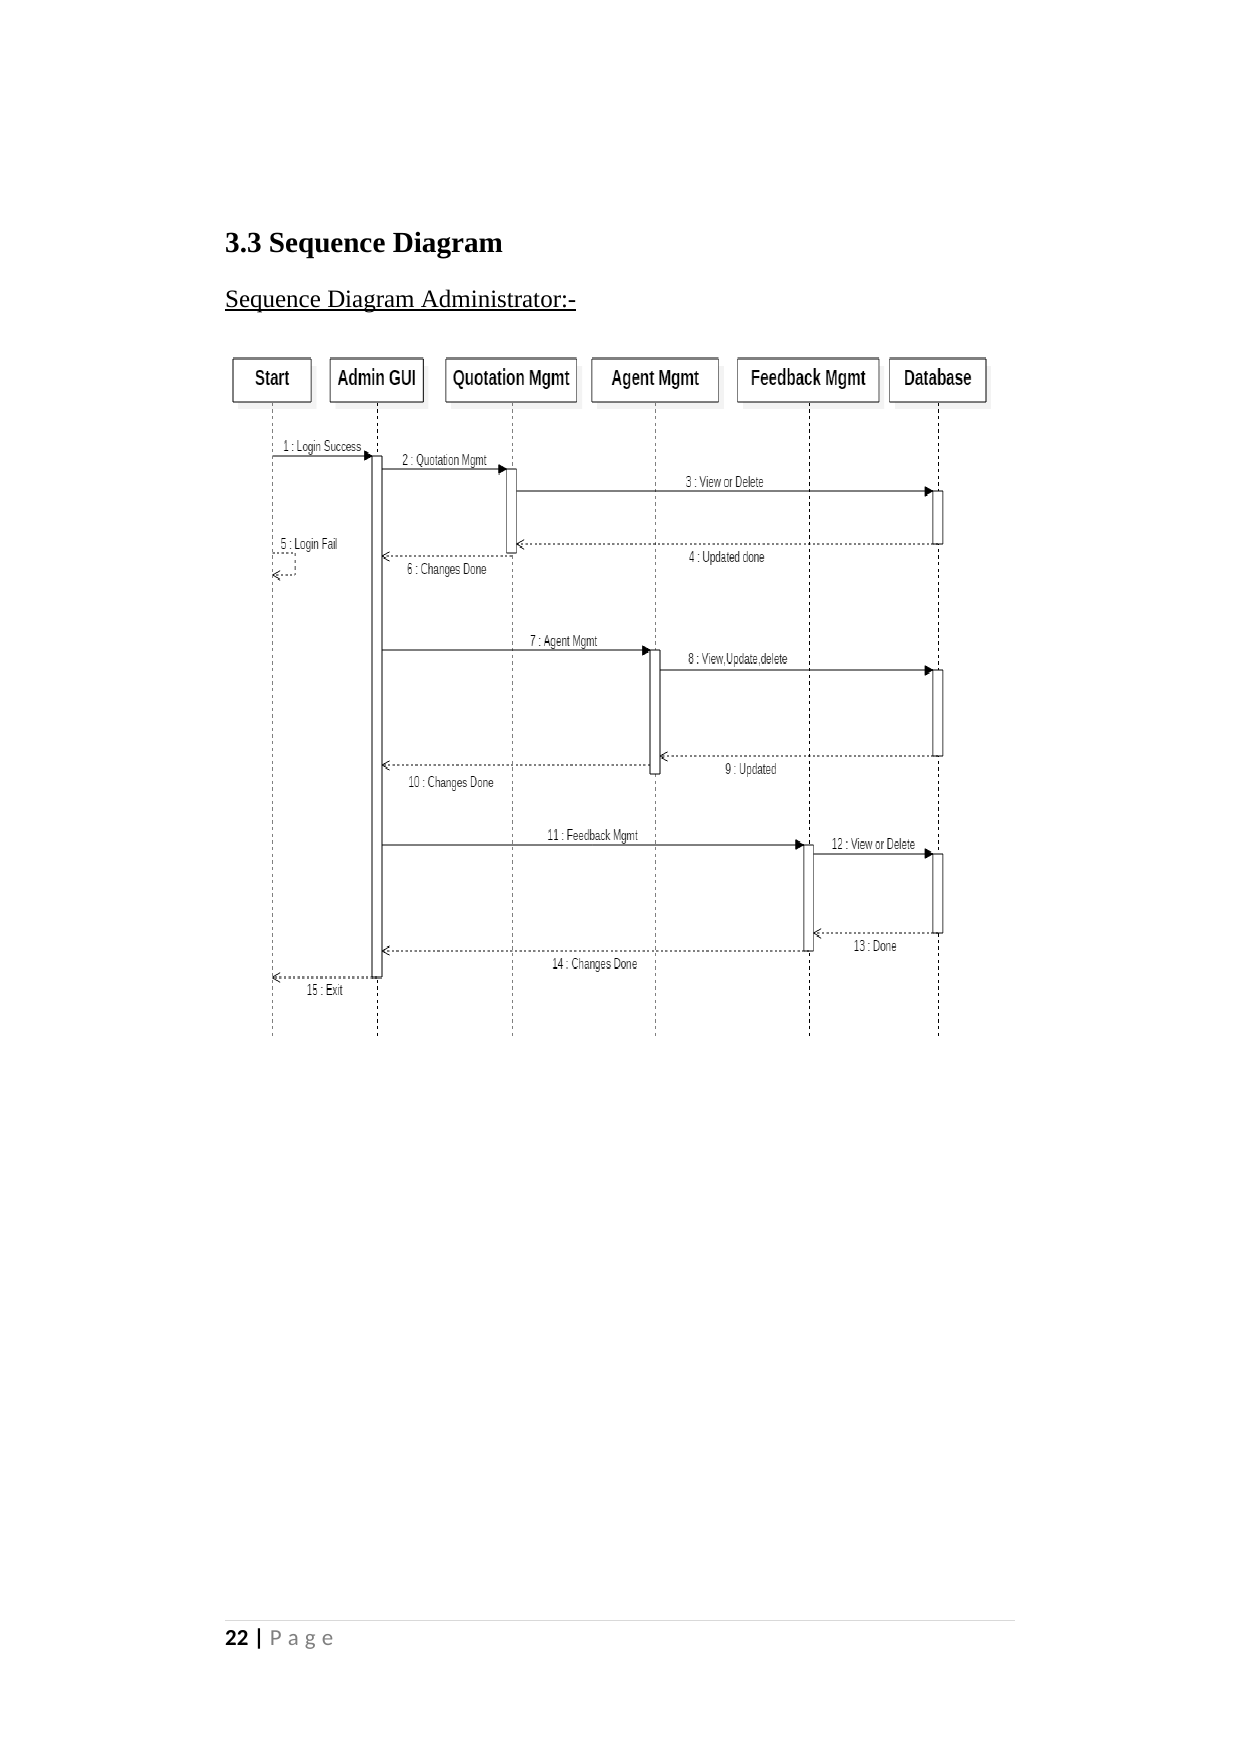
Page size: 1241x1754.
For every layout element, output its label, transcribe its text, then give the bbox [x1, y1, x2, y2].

text Sequence Diagram Administrator:- [225, 284, 1015, 313]
picture [225, 348, 1016, 1084]
text 3.3 Sequence Diagram [225, 225, 1015, 258]
